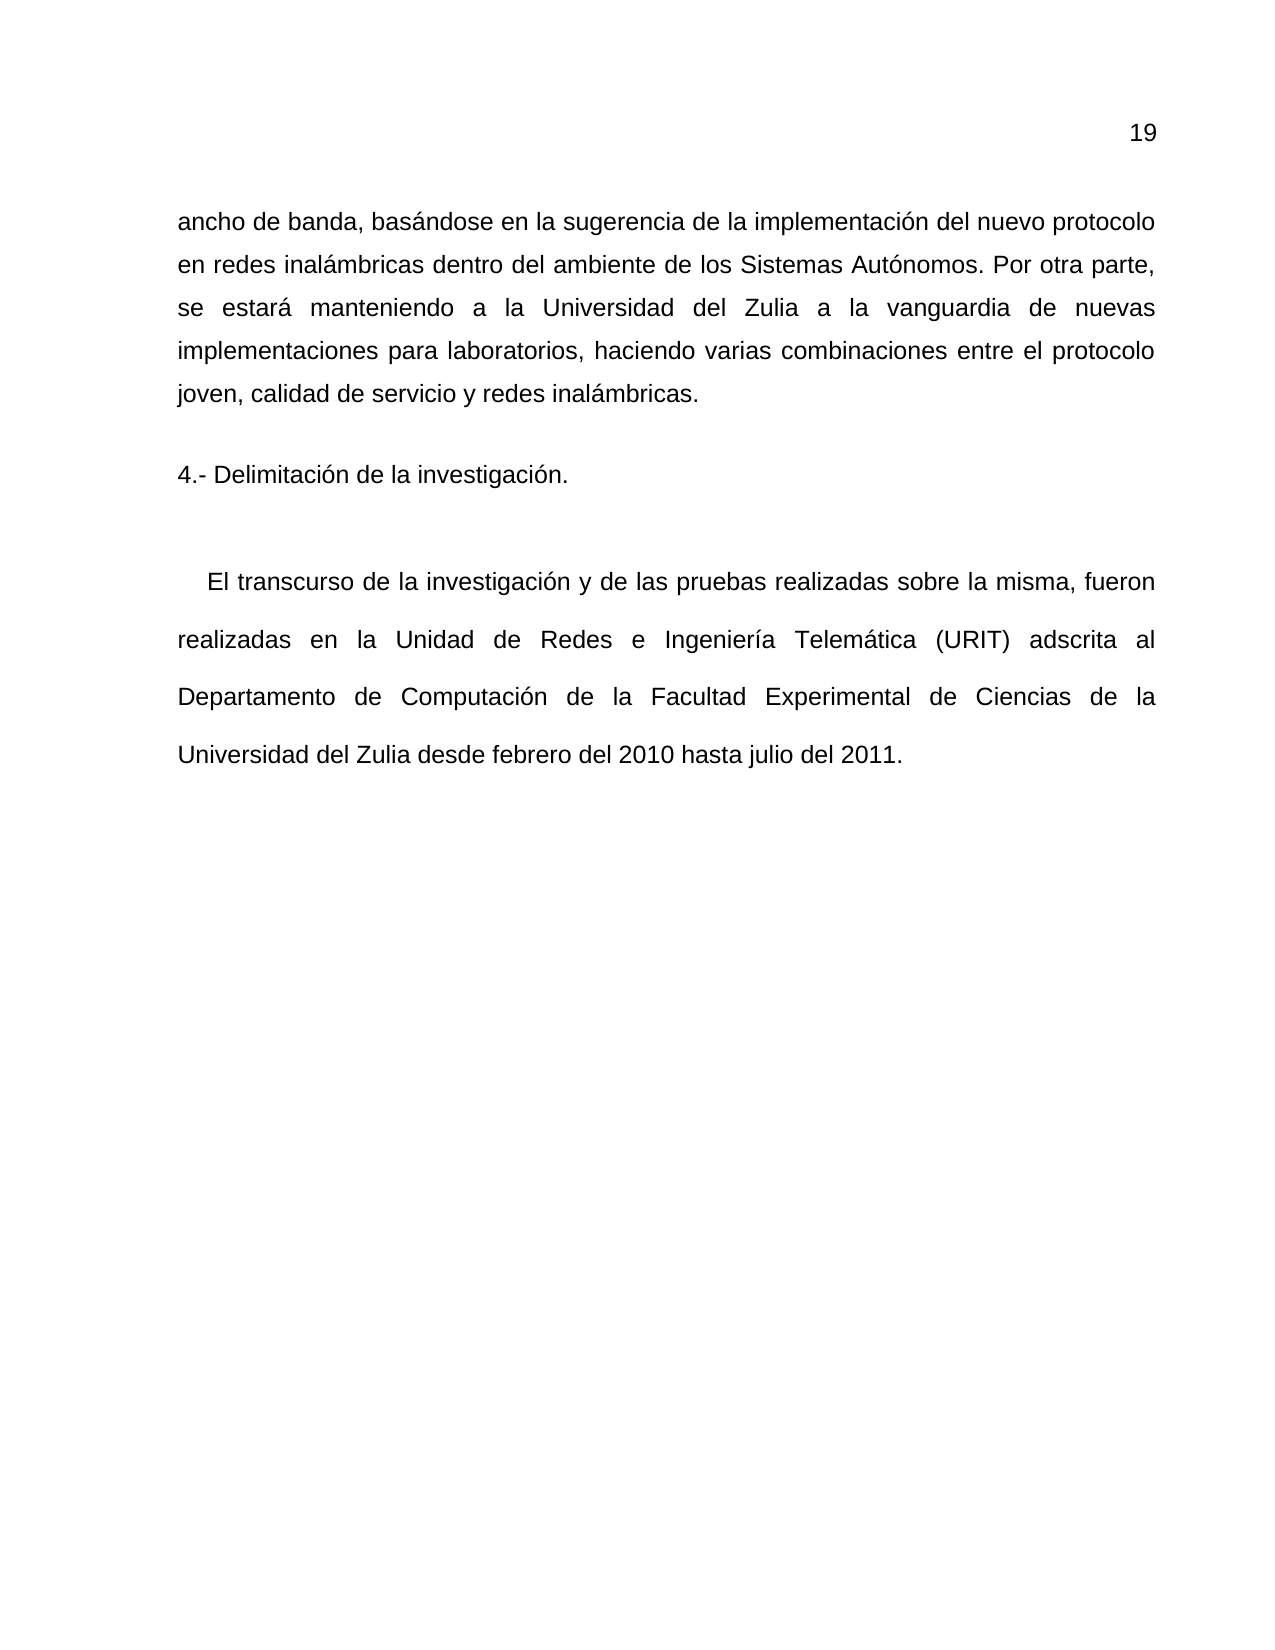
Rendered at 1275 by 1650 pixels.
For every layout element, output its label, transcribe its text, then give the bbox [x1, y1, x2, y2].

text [177, 207, 1157, 408]
text El transcurso de la investigación y de las pruebas realizadas sobre la misma, fueron realizadas en la Unidad de Redes e Ingeniería Telemática (URIT) adscrita al Departamento de Computación de la Facultad Experimental de Ciencias de la Universidad del Zulia desde febrero del 2010 hasta julio del 2011. [177, 567, 1157, 769]
text 4.- Delimitación de la investigación. [177, 460, 1157, 489]
